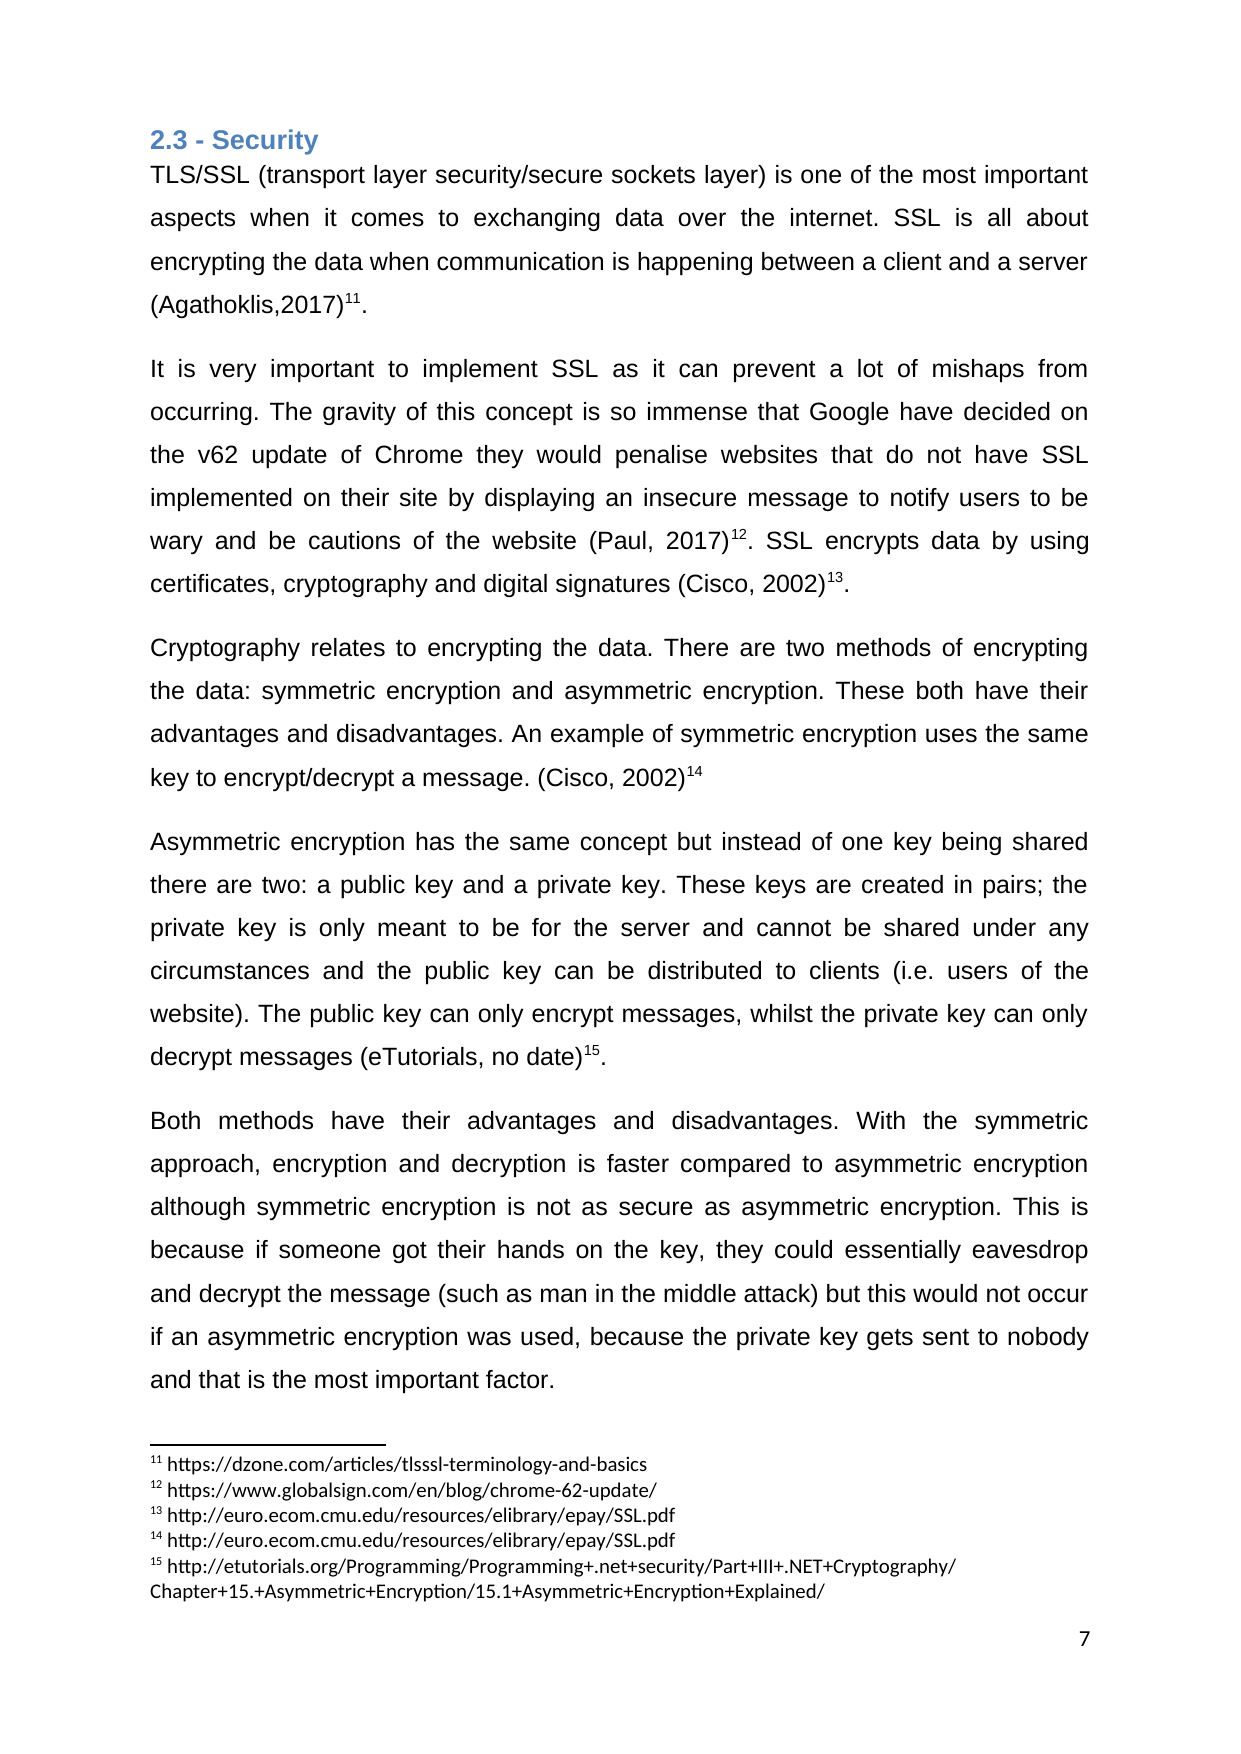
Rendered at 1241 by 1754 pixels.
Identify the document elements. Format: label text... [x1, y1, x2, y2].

text TLS/SSL (transport layer security/secure sockets layer) is one of the most important aspects when it comes to exchanging data over the internet. SSL is all about encrypting the data when communication is happening between a client and a server (Agathoklis,2017). [150, 160, 1090, 318]
text Asymmetric encryption has the same concept but instead of one key being shared there are two: a public key and a private key. These keys are created in pairs; the private key is only meant to be for the server and cannot be shared under any circumstances and the public key can be distributed to clients (i.e. users of the website). The public key can only encrypt messages, whilst the private key can only decrypt messages (eTutorials, no date). [150, 826, 1090, 1071]
text Both methods have their advantages and disadvantages. With the symmetric approach, encryption and decryption is faster compared to asymmetric encryption although symmetric encryption is not as secure as asymmetric encryption. This is because if someone got their hands on the key, they could essentially eavesdrop and decrypt the message (such as man in the middle attack) but this would not occur if an asymmetric encryption was used, because the private key gets sent to nobody and that is the most important factor. [150, 1106, 1090, 1393]
subtitle 2.3 - Security [150, 124, 1090, 156]
text It is very important to implement SSL as it can prevent a lot of mishaps from occurring. The gravity of this concept is so immense that Google have decided on the v62 update of Chrome they would penalise websites that do not have SSL implemented on their site by displaying an insecure message to notify users to be wary and be cautions of the website (Paul, 2017). SSL encrypts data by using certificates, cryptography and digital signatures (Cisco, 2002). [150, 353, 1090, 598]
text Cryptography relates to encrypting the data. There are two methods of encrypting the data: symmetric encryption and asymmetric encryption. These both have their advantages and disadvantages. An example of symmetric encryption uses the same key to encrypt/decrypt a message. (Cisco, 2002) [150, 633, 1090, 791]
